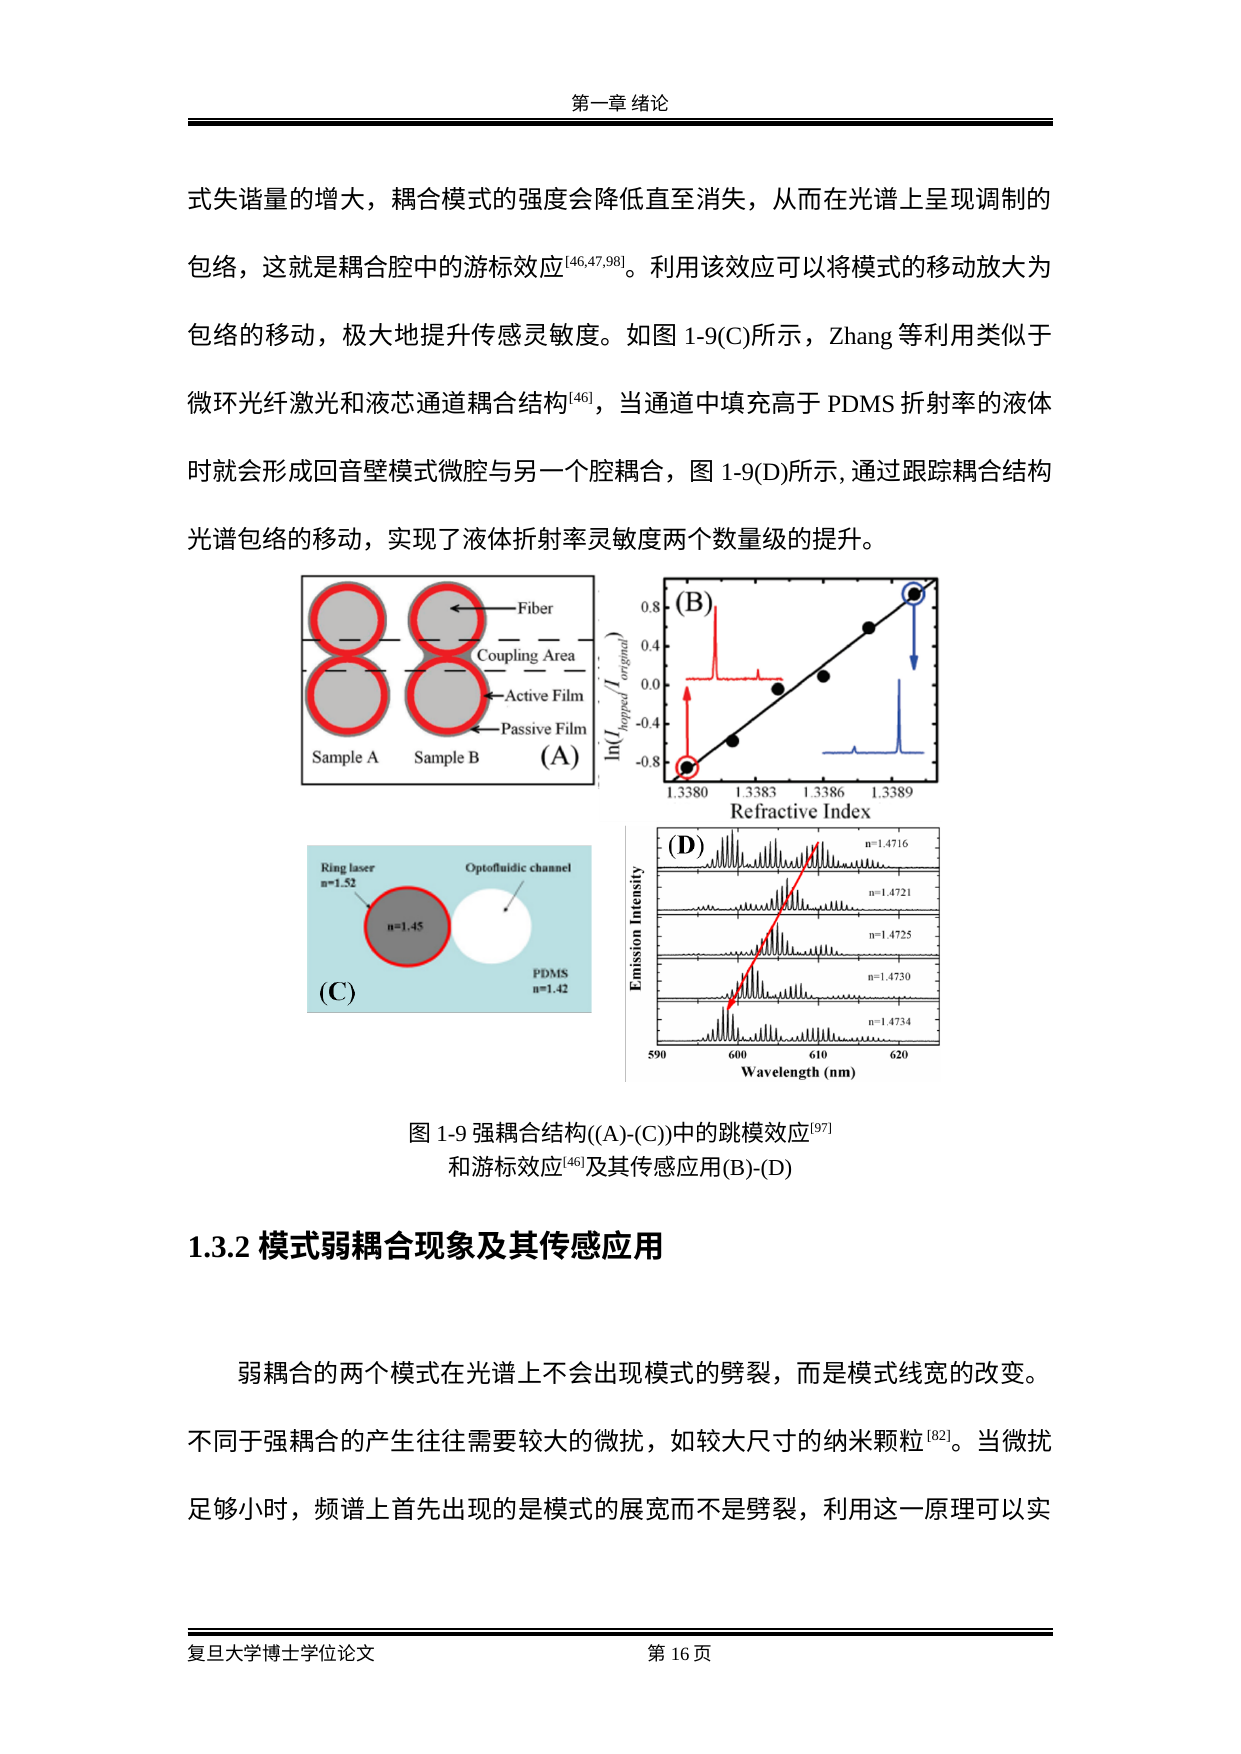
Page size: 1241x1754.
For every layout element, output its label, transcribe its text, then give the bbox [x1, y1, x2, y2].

subtitle 1.3.2 模式弱耦合现象及其传感应用 [187, 1210, 1053, 1278]
text 和游标效应[46]及其传感应用(B)-(D) [187, 1149, 1053, 1183]
picture [298, 571, 942, 1082]
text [187, 164, 1053, 571]
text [187, 1338, 1053, 1541]
text 图 1-9 强耦合结构((A)-(C))中的跳模效应[97] [187, 1115, 1053, 1149]
